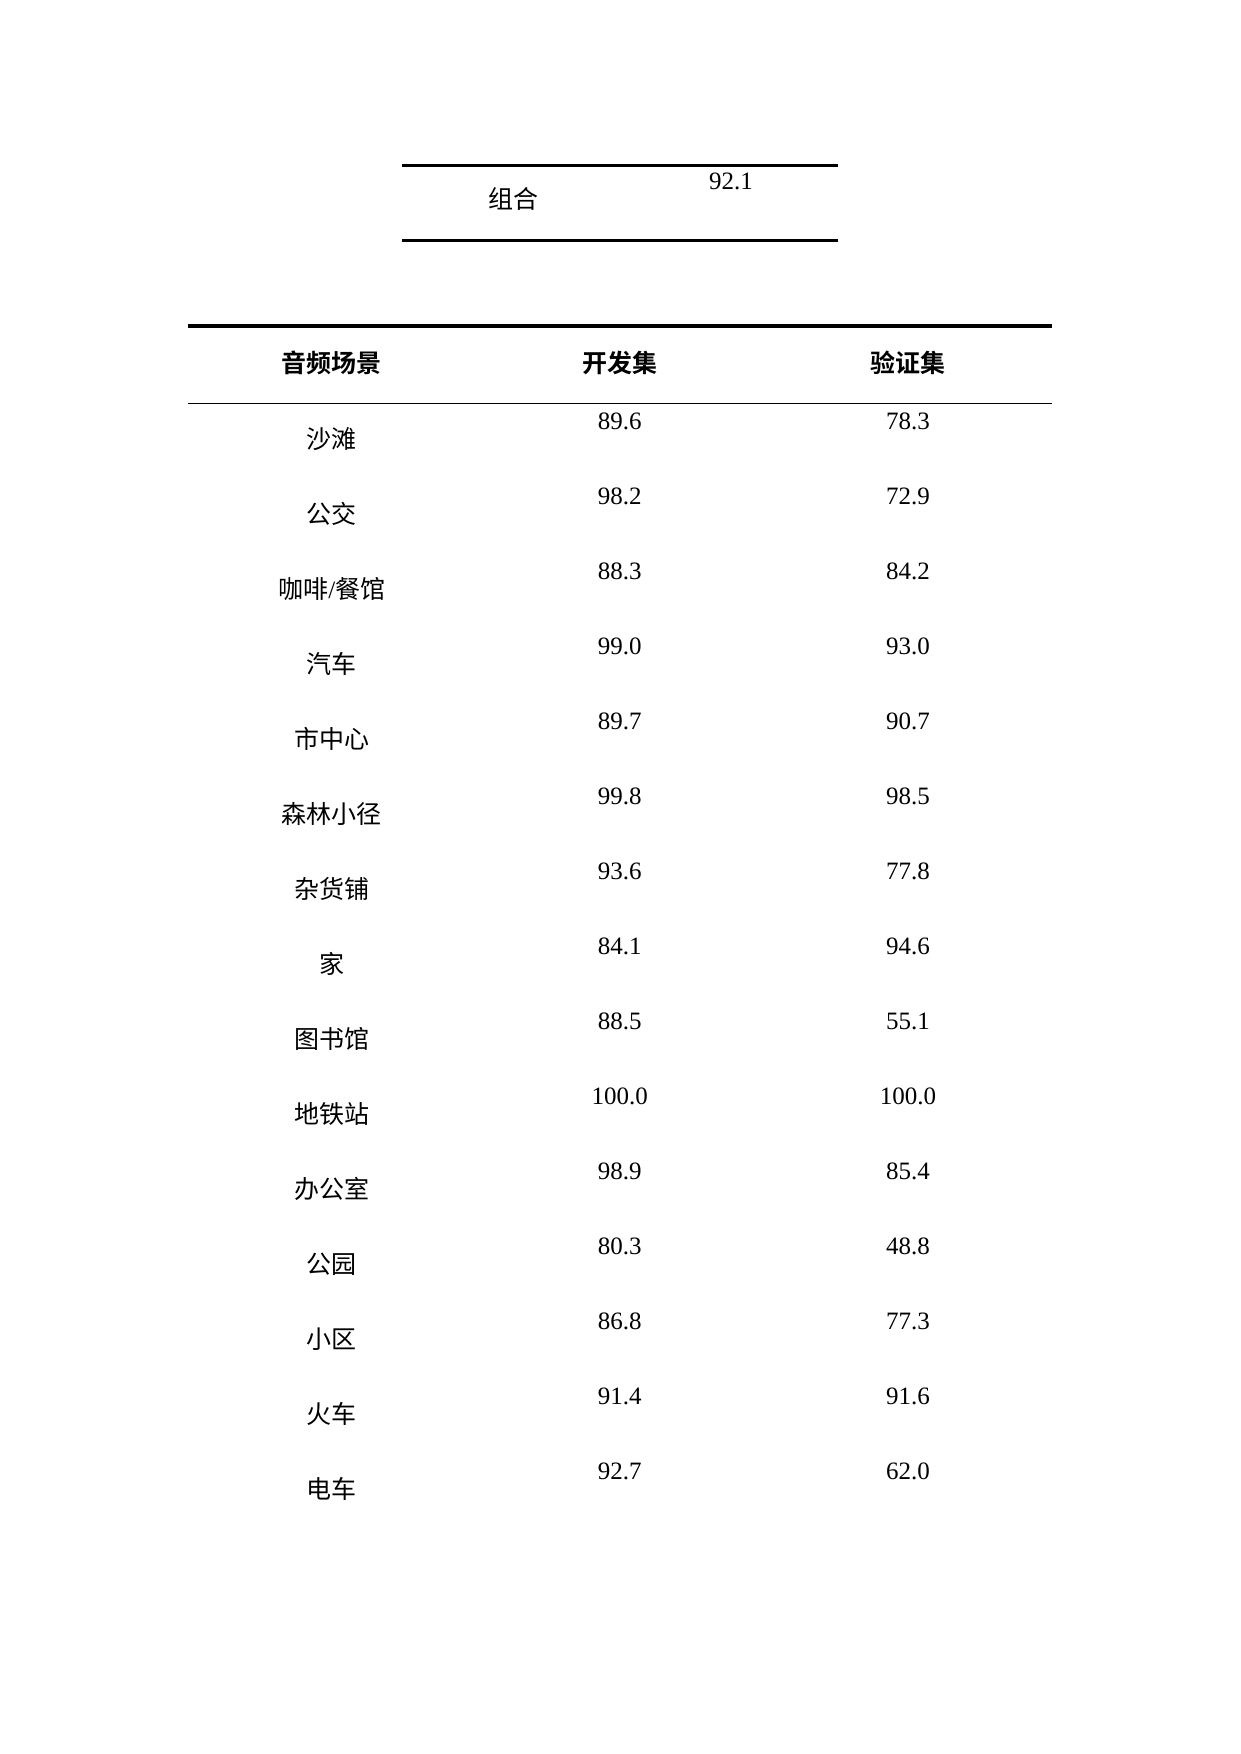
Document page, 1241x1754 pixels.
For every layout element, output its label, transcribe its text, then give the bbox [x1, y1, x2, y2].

table_cell 市中心 [188, 704, 476, 778]
table_cell 85.4 [764, 1154, 1052, 1228]
table_cell 沙滩 [188, 404, 476, 478]
table_header 验证集 [764, 328, 1052, 402]
table_cell 89.7 [476, 704, 763, 778]
table_cell 84.1 [476, 929, 763, 1003]
table_cell 电车 [188, 1454, 476, 1528]
table_cell 72.9 [764, 479, 1052, 553]
table_cell 84.2 [764, 554, 1052, 628]
table_cell 组合 [402, 167, 623, 239]
table_cell 98.2 [476, 479, 763, 553]
table_cell 90.7 [764, 704, 1052, 778]
table_cell 88.3 [476, 554, 763, 628]
table_cell 88.5 [476, 1004, 763, 1078]
table_cell 94.6 [764, 929, 1052, 1003]
table_cell 91.6 [764, 1379, 1052, 1453]
table_cell 小区 [188, 1304, 476, 1378]
table_cell 92.1 [624, 167, 838, 239]
table_header 音频场景 [188, 328, 476, 402]
table_cell 99.8 [476, 779, 763, 853]
table_cell 火车 [188, 1379, 476, 1453]
table_header 开发集 [476, 328, 763, 402]
table_cell 100.0 [476, 1079, 763, 1153]
table_cell 办公室 [188, 1154, 476, 1228]
table_cell 93.0 [764, 629, 1052, 703]
table_cell 91.4 [476, 1379, 763, 1453]
table_cell 森林小径 [188, 779, 476, 853]
table_cell 汽车 [188, 629, 476, 703]
table_cell 99.0 [476, 629, 763, 703]
table_cell 77.8 [764, 854, 1052, 928]
table_cell 公交 [188, 479, 476, 553]
table_cell 80.3 [476, 1229, 763, 1303]
table_cell 92.7 [476, 1454, 763, 1528]
table_cell 杂货铺 [188, 854, 476, 928]
table_cell 98.5 [764, 779, 1052, 853]
table_cell 89.6 [476, 404, 763, 478]
table_cell 公园 [188, 1229, 476, 1303]
table_cell 地铁站 [188, 1079, 476, 1153]
table_cell 图书馆 [188, 1004, 476, 1078]
table_cell 93.6 [476, 854, 763, 928]
table_cell 100.0 [764, 1079, 1052, 1153]
table_cell 48.8 [764, 1229, 1052, 1303]
table_cell 77.3 [764, 1304, 1052, 1378]
table_cell 咖啡/餐馆 [188, 554, 476, 628]
table_cell 98.9 [476, 1154, 763, 1228]
table_cell 55.1 [764, 1004, 1052, 1078]
table_cell 62.0 [764, 1454, 1052, 1528]
table_cell 86.8 [476, 1304, 763, 1378]
table_cell 78.3 [764, 404, 1052, 478]
table_cell 家 [188, 929, 476, 1003]
